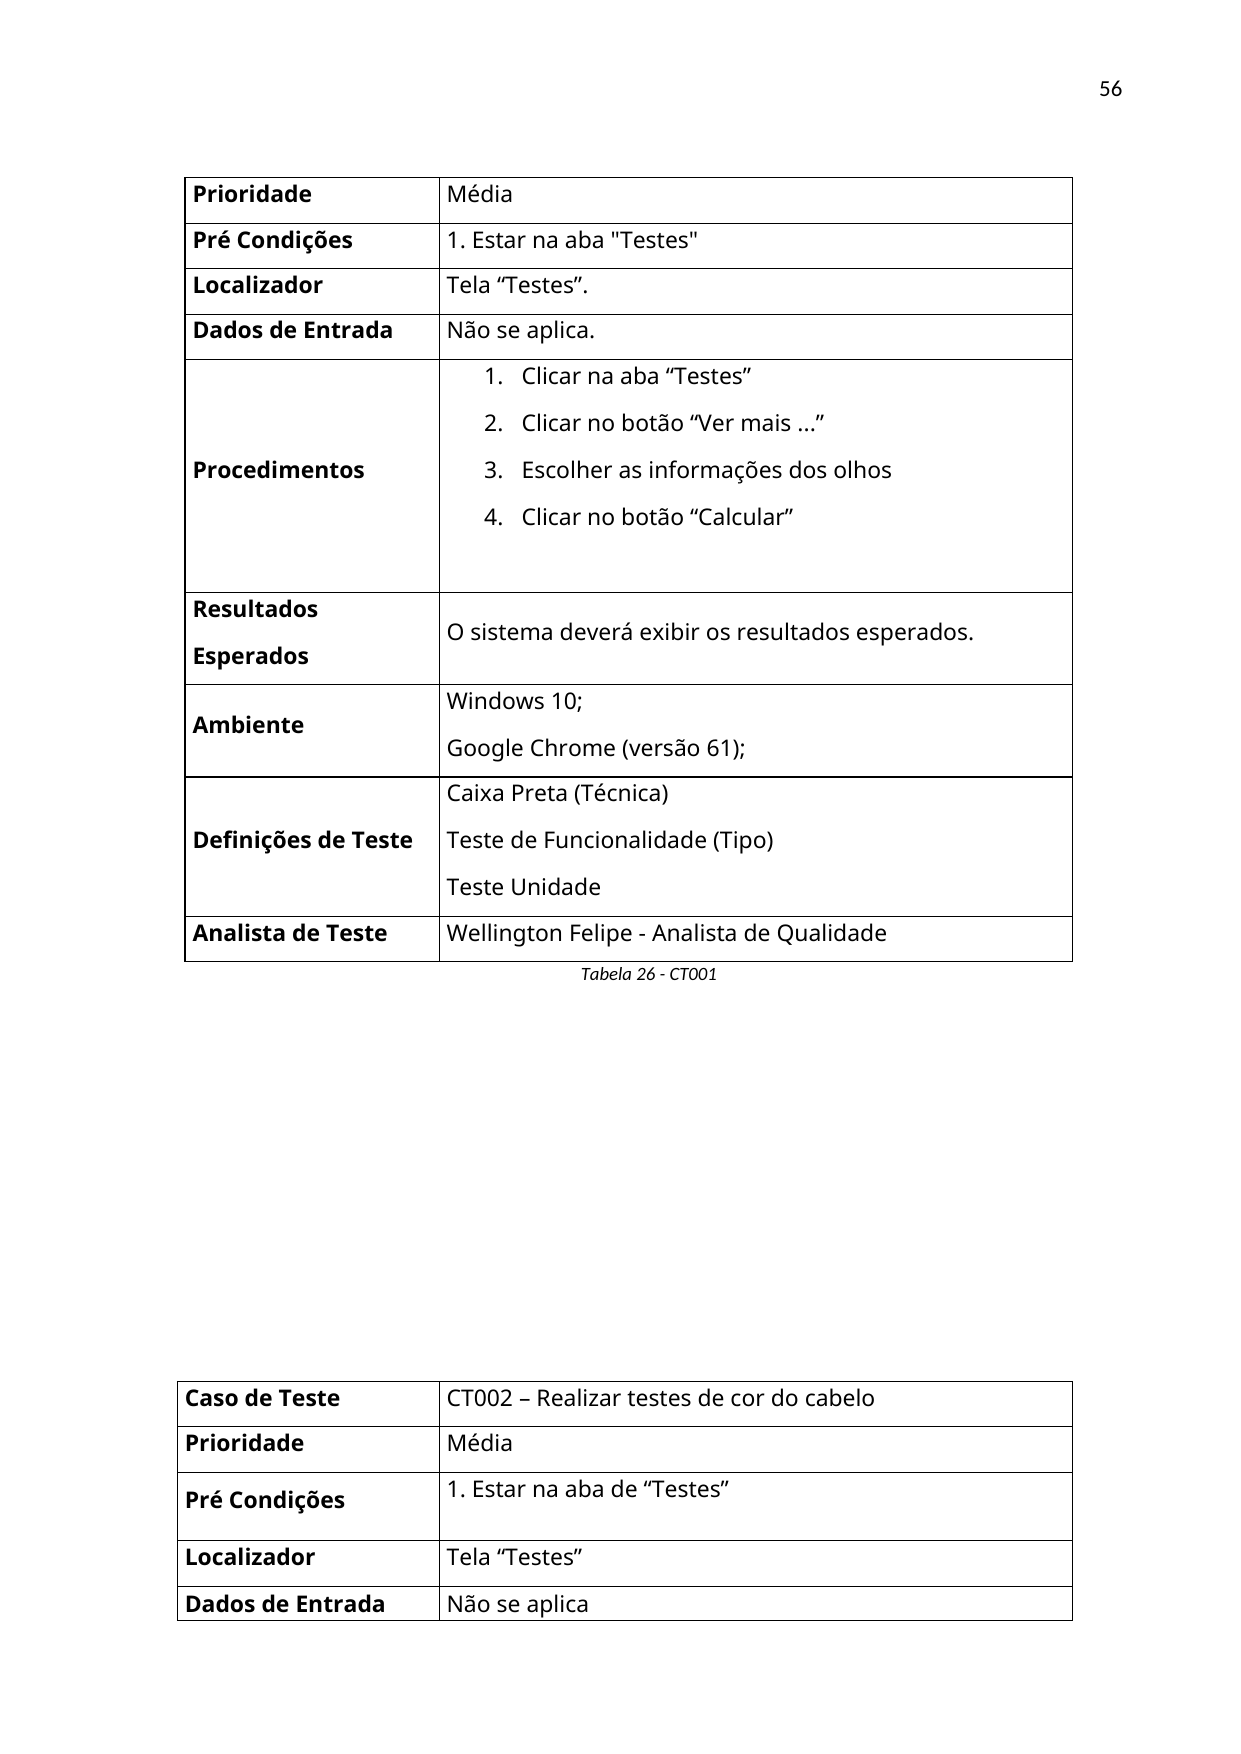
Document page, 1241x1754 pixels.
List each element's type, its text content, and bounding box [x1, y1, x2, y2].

table_cell Média [440, 178, 1072, 223]
table_cell Pré Condições [178, 1473, 439, 1540]
table_cell Não se aplica. [440, 315, 1072, 359]
table_cell Não se aplica [440, 1587, 1072, 1620]
table_cell 1. Estar na aba de “Testes” [440, 1473, 1072, 1540]
table_header CT002 – Realizar testes de cor do cabelo [440, 1382, 1072, 1426]
table_cell Tela “Testes” [440, 1541, 1072, 1586]
table_cell Pré Condições [186, 224, 439, 268]
table_cell Wellington Felipe - Analista de Qualidade [440, 917, 1072, 961]
table_cell Prioridade [178, 1427, 439, 1472]
table_cell Localizador [178, 1541, 439, 1586]
table_cell Caixa Preta (Técnica) Teste de Funcionalidade (Tipo) Teste Unidade [440, 778, 1072, 916]
text Tabela 26 - CT001 [177, 962, 1122, 985]
table_cell Dados de Entrada [178, 1587, 439, 1620]
table_header Caso de Teste [178, 1382, 439, 1426]
table_cell Dados de Entrada [186, 315, 439, 359]
table_cell Localizador [186, 269, 439, 313]
table_cell Analista de Teste [186, 917, 439, 961]
table_cell 1. Estar na aba "Testes" [440, 224, 1072, 268]
table_cell Procedimentos [186, 360, 439, 592]
table_cell Ambiente [186, 685, 439, 776]
table_cell Tela “Testes”. [440, 269, 1072, 313]
table_cell Resultados Esperados [186, 593, 439, 684]
table_cell Definições de Teste [186, 778, 439, 916]
table_cell O sistema deverá exibir os resultados esperados. [440, 593, 1072, 684]
table_cell Média [440, 1427, 1072, 1472]
table_cell Clicar na aba “Testes” Clicar no botão “Ver mais ...” Escolher as informações dos olhos Clicar no botão “Calcular” [440, 360, 1072, 592]
table_cell Windows 10; Google Chrome (versão 61); [440, 685, 1072, 776]
table_cell Prioridade [186, 178, 439, 223]
